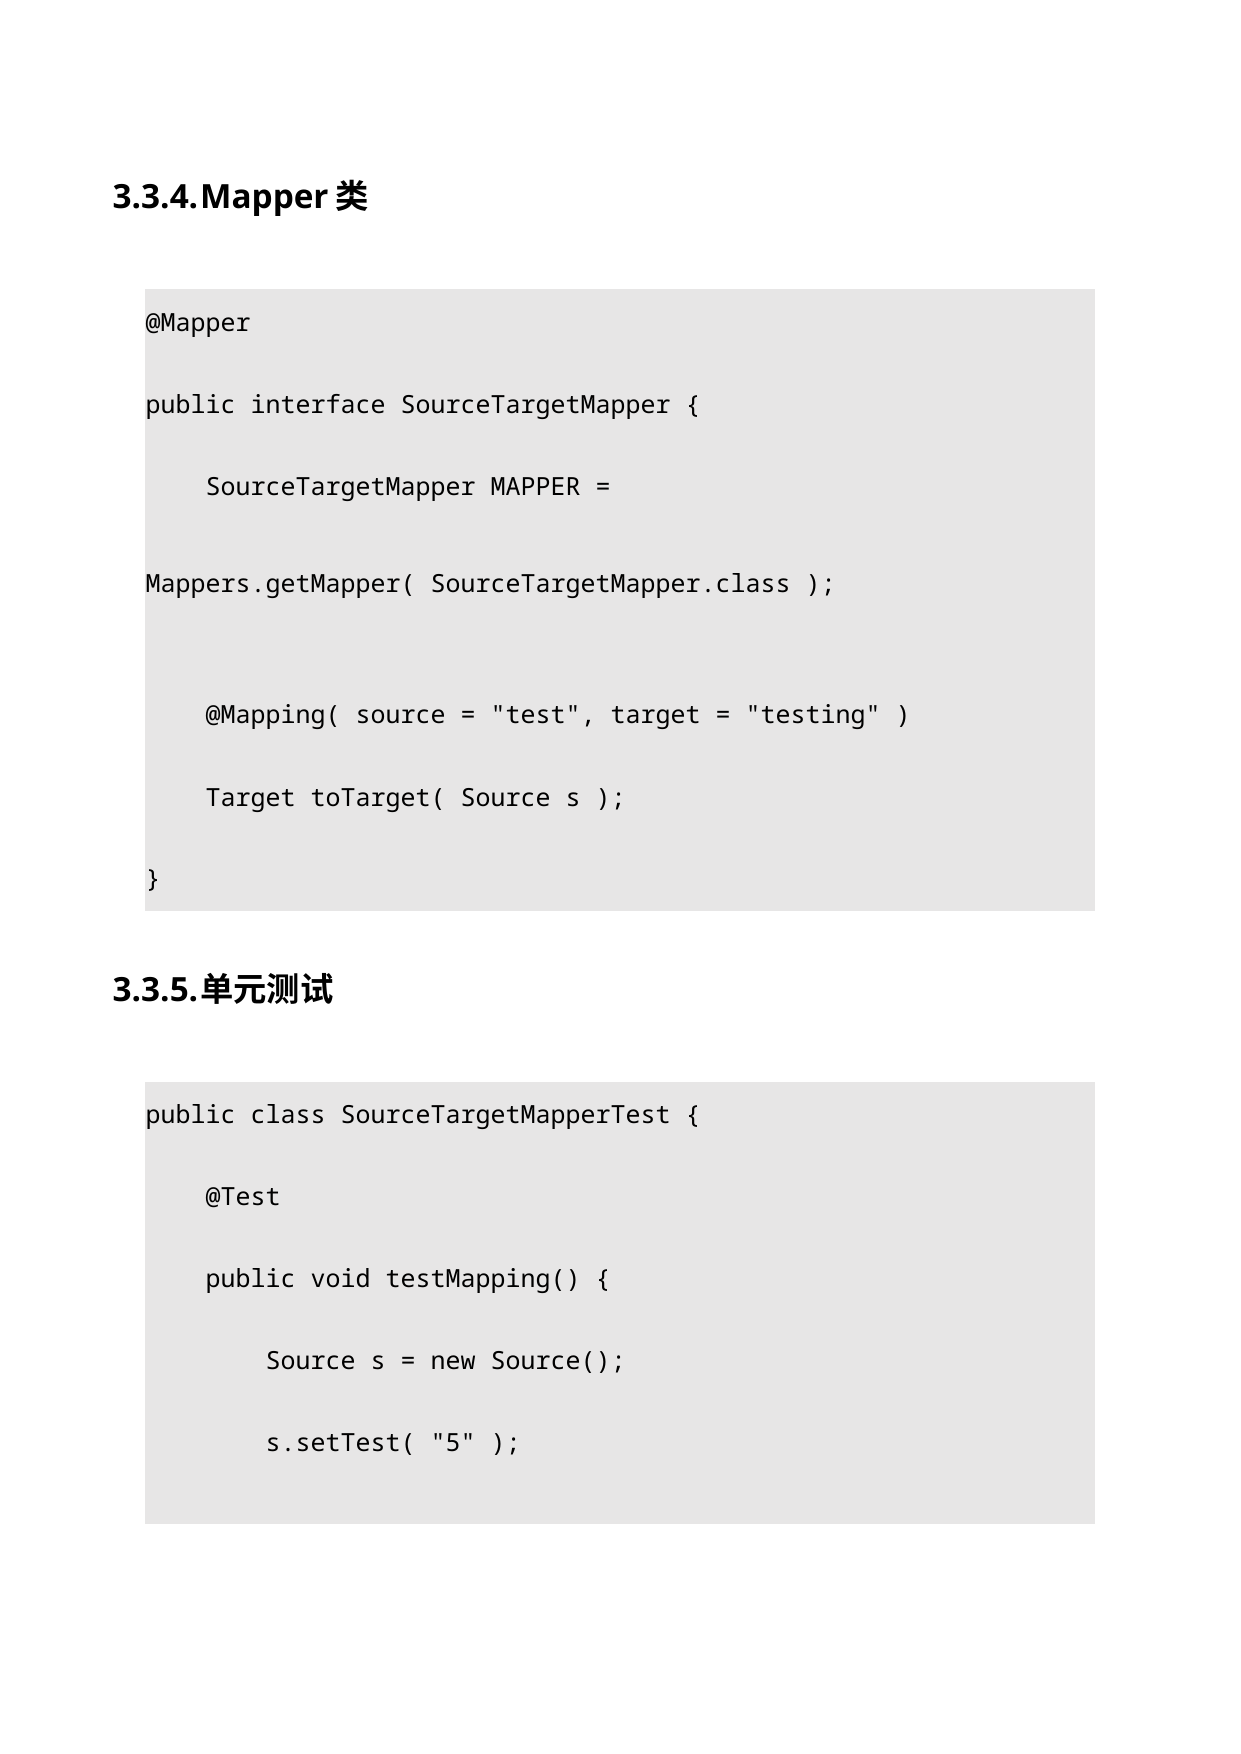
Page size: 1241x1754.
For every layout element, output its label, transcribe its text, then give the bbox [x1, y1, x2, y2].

text SourceTargetMapper MAPPER = Mappers.getMapper( SourceTargetMapper.class ); [145, 453, 1095, 615]
text @Mapper [145, 289, 1095, 354]
text Source s = new Source(); [145, 1328, 1095, 1393]
subtitle Mapper类 [112, 162, 1128, 227]
text } [145, 846, 1095, 911]
text @Mapping( source = "test", target = "testing" ) [145, 682, 1095, 747]
text public void testMapping() { [145, 1246, 1095, 1311]
subtitle 单元测试 [112, 955, 1128, 1020]
text public interface SourceTargetMapper { [145, 371, 1095, 436]
text @Test [145, 1164, 1095, 1229]
text s.setTest( "5" ); [145, 1409, 1095, 1474]
text public class SourceTargetMapperTest { [145, 1082, 1095, 1147]
text Target toTarget( Source s ); [145, 764, 1095, 829]
